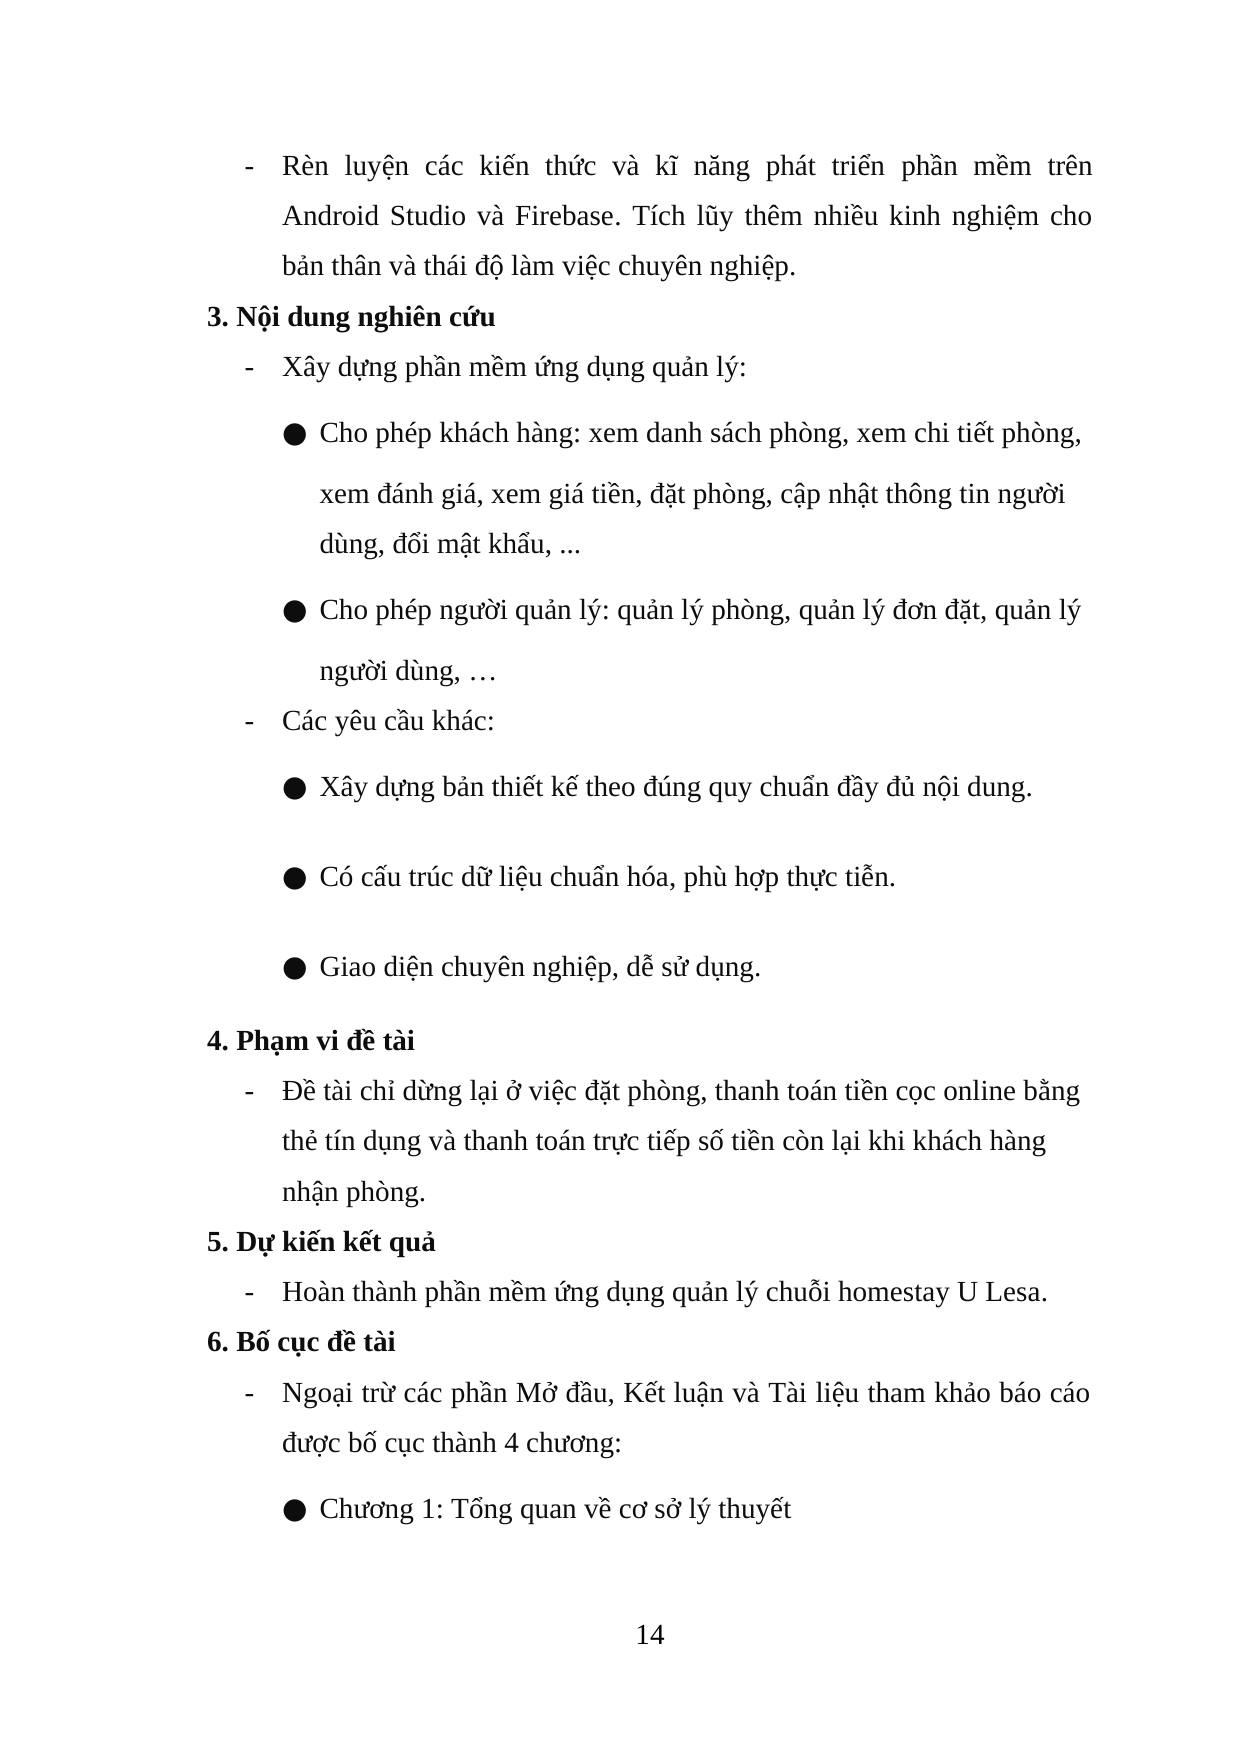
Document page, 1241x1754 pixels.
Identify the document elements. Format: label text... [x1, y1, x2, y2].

subtitle 6. Bố cục đề tài [207, 1324, 1092, 1358]
subtitle 3. Nội dung nghiên cứu [207, 299, 1092, 332]
subtitle 5. Dự kiến kết quả [207, 1224, 1092, 1257]
list Chương 1: Tổng quan về cơ sở lý thuyết [282, 1476, 1092, 1535]
list Hoàn thành phần mềm ứng dụng quản lý chuỗi homestay U Lesa. [244, 1274, 1092, 1308]
list Đề tài chỉ dừng lại ở việc đặt phòng, thanh toán tiền cọc online bằng thẻ tín dụng và thanh toán trực tiếp số tiền còn lại khi khách hàng nhận phòng. [244, 1073, 1092, 1207]
list Xây dựng bản thiết kế theo đúng quy chuẩn đầy đủ nội dung. [282, 754, 1092, 813]
list Ngoại trừ các phần Mở đầu, Kết luận và Tài liệu tham khảo báo cáo được bố cục thành 4 chương: [244, 1375, 1092, 1459]
list Cho phép khách hàng: xem danh sách phòng, xem chi tiết phòng, xem đánh giá, xem giá tiền, đặt phòng, cập nhật thông tin người dùng, đổi mật khẩu, ... [282, 399, 1092, 560]
list Xây dựng phần mềm ứng dụng quản lý: [244, 349, 1092, 382]
list Cho phép người quản lý: quản lý phòng, quản lý đơn đặt, quản lý người dùng, … [282, 576, 1092, 687]
list Có cấu trúc dữ liệu chuẩn hóa, phù hợp thực tiễn. [282, 843, 1092, 903]
subtitle 4. Phạm vi đề tài [207, 1023, 1092, 1056]
list Rèn luyện các kiến thức và kĩ năng phát triển phần mềm trên Android Studio và Firebase. Tích lũy thêm nhiều kinh nghiệm cho bản thân và thái độ làm việc chuyên nghiệp. [244, 148, 1092, 282]
list Giao diện chuyên nghiệp, dễ sử dụng. [282, 933, 1092, 993]
list Các yêu cầu khác: [244, 703, 1092, 737]
